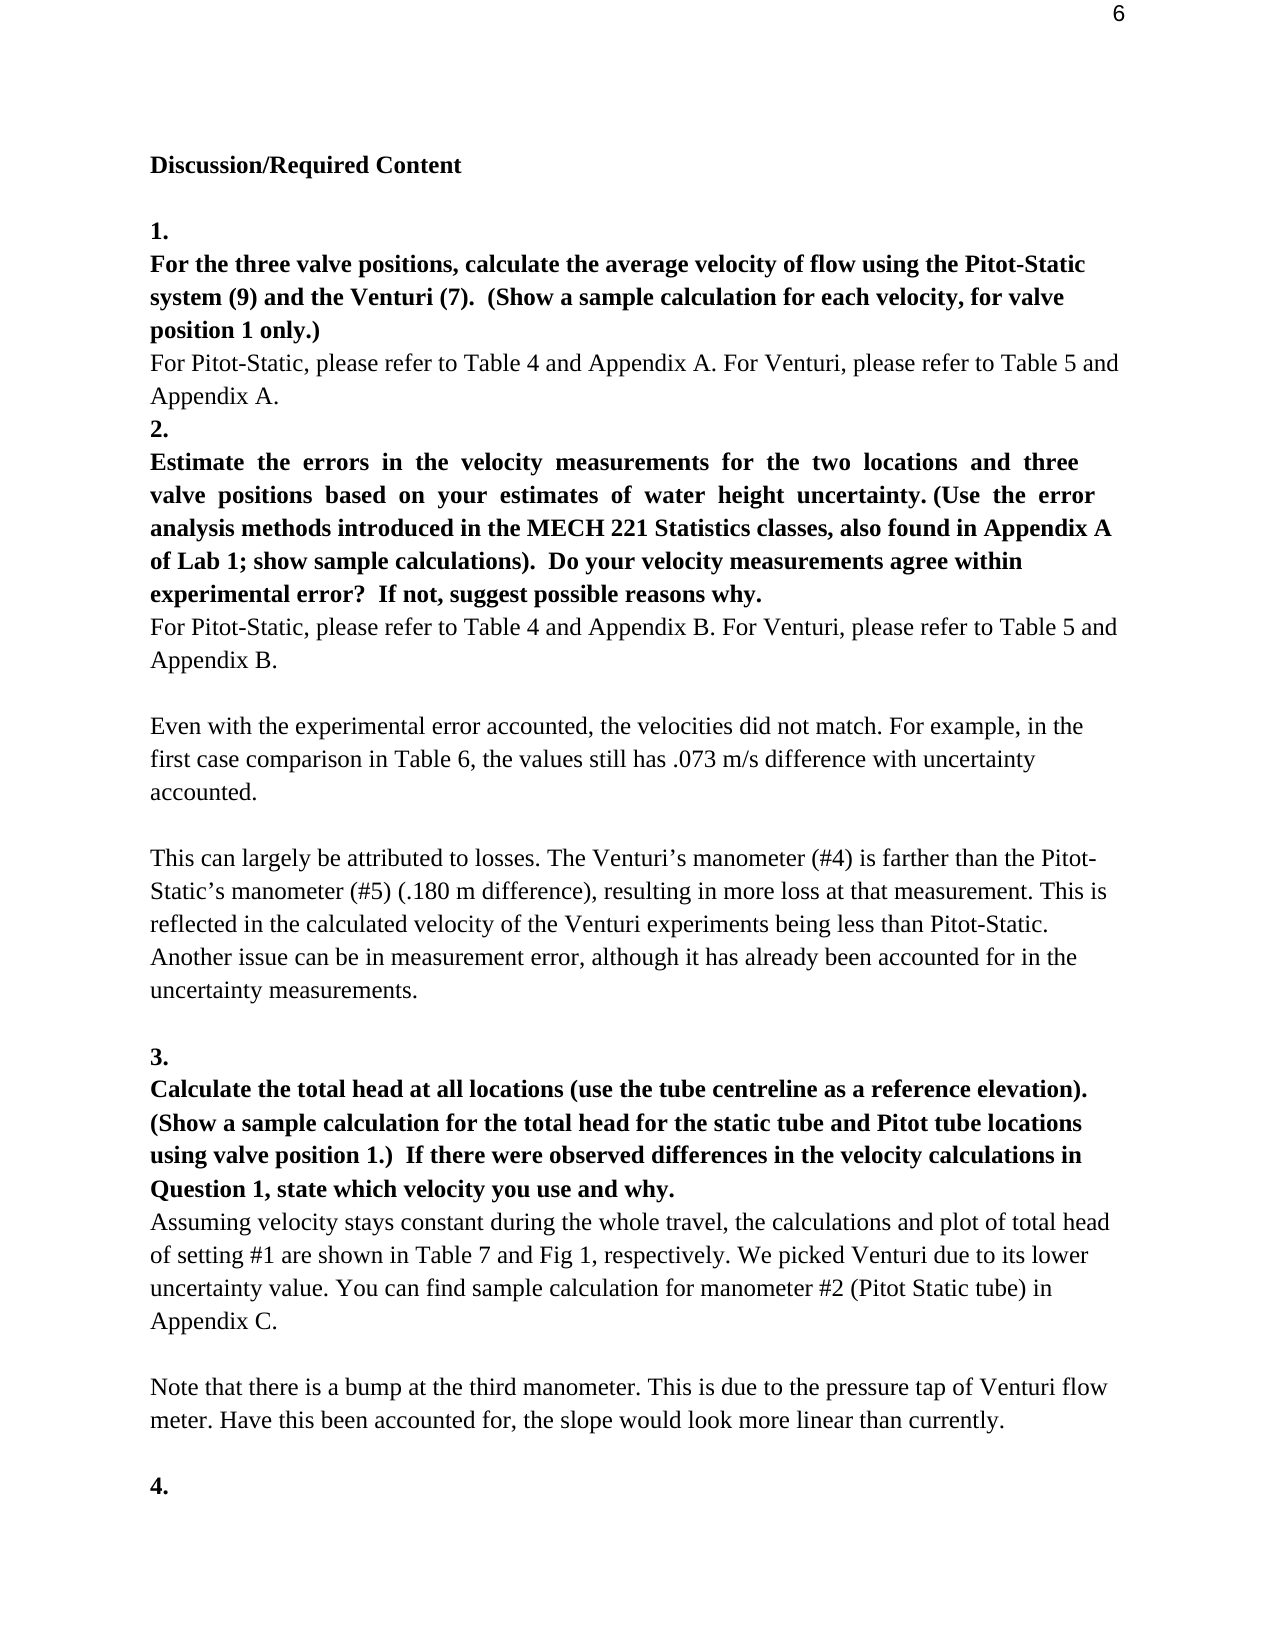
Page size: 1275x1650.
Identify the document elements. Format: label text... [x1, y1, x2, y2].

text Calculate the total head at all locations (use the tube centreline as a reference elevation). (Show a sample calculation for the total head for the static tube and Pitot tube locations using valve position 1.) If there were observed differences in the velocity calculations in Question 1, state which velocity you use and why. [150, 1074, 1125, 1202]
text For the three valve positions, calculate the average velocity of flow using the Pitot-Static [150, 249, 1125, 278]
text system (9) and the Venturi (7). (Show a sample calculation for each velocity, for valve position 1 only.) [150, 282, 1125, 344]
text 3. [150, 1042, 1125, 1070]
text 2. [150, 414, 1125, 443]
text Note that there is a bump at the third manometer. This is due to the pressure tap of Venturi flow meter. Have this been accounted for, the slope would look more linear than currently. [150, 1372, 1125, 1433]
text Even with the experimental error accounted, the velocities did not match. For example, in the first case comparison in Table 6, the values still has .073 m/s difference with uncertainty accounted. [150, 711, 1125, 806]
text Estimate the errors in the velocity measurements for the two locations and three valve positions based on your estimates of water height uncertainty. (Use the error analysis methods introduced in the MECH 221 Statistics classes, also found in Appendix A of Lab 1; show sample calculations). Do your velocity measurements agree within experimental error? If not, suggest possible reasons why. [150, 447, 1125, 608]
text 1. [150, 216, 1125, 245]
text For Pitot-Static, please refer to Table 4 and Appendix A. For Venturi, please refer to Table 5 and Appendix A. [150, 348, 1125, 410]
text For Pitot-Static, please refer to Table 4 and Appendix B. For Venturi, please refer to Table 5 and Appendix B. [150, 612, 1125, 674]
text This can largely be attributed to losses. The Venturi’s manometer (#4) is farther than the Pitot-Static’s manometer (#5) (.180 m difference), resulting in more loss at that measurement. This is reflected in the calculated velocity of the Venturi experiments being less than Pitot-Static. Another issue can be in measurement error, although it has already been accounted for in the uncertainty measurements. [150, 843, 1125, 1004]
text Discussion/Required Content [150, 150, 1125, 179]
text Assuming velocity stays constant during the whole travel, the calculations and plot of total head of setting #1 are shown in Table 7 and Fig 1, respectively. We picked Venturi due to its lower uncertainty value. You can find sample calculation for manometer #2 (Pitot Static tube) in Appendix C. [150, 1207, 1125, 1334]
text 4. [150, 1471, 1125, 1499]
